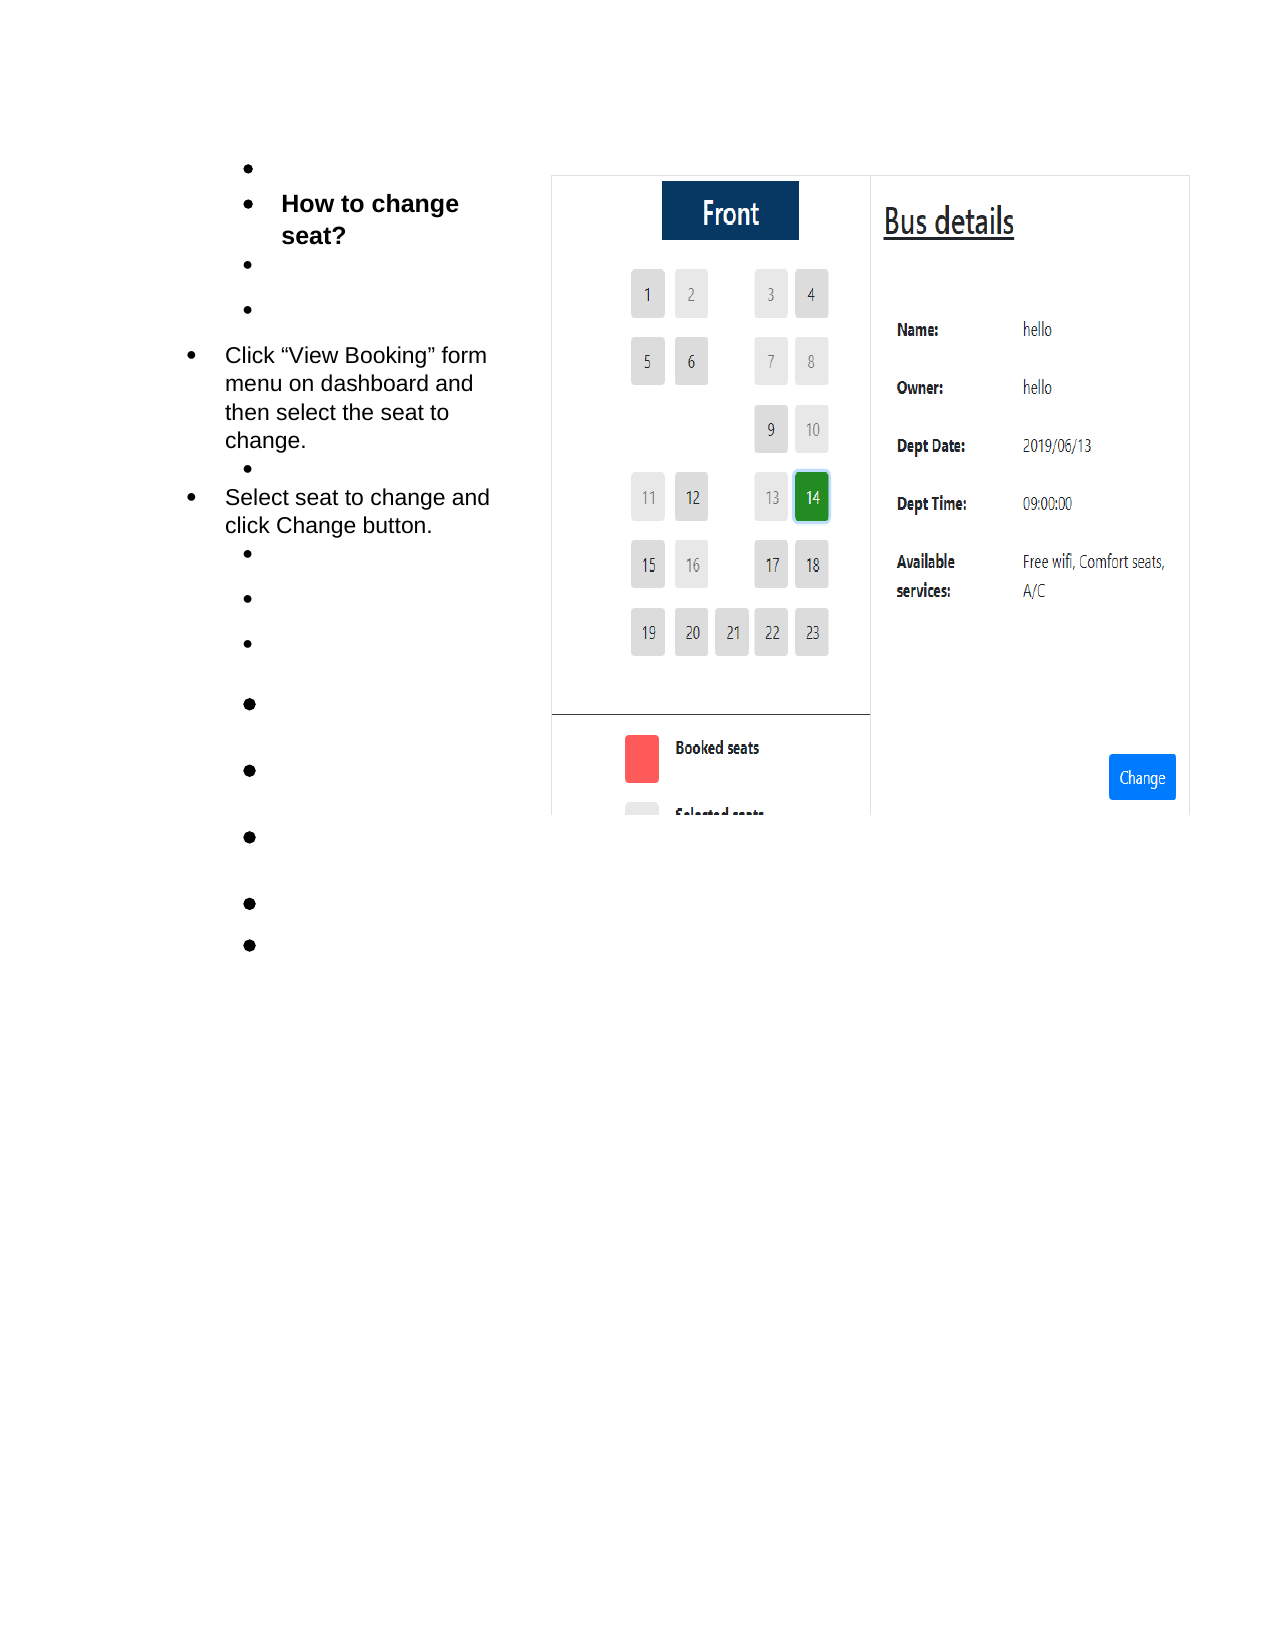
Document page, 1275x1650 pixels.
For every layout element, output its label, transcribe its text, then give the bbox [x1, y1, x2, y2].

picture [539, 150, 1202, 815]
list Click “View Booking” form menu on dashboard and then select the seat to change. [187, 342, 539, 453]
subtitle How to change seat? [244, 189, 539, 249]
list Select seat to change and click Change button. [187, 484, 539, 539]
